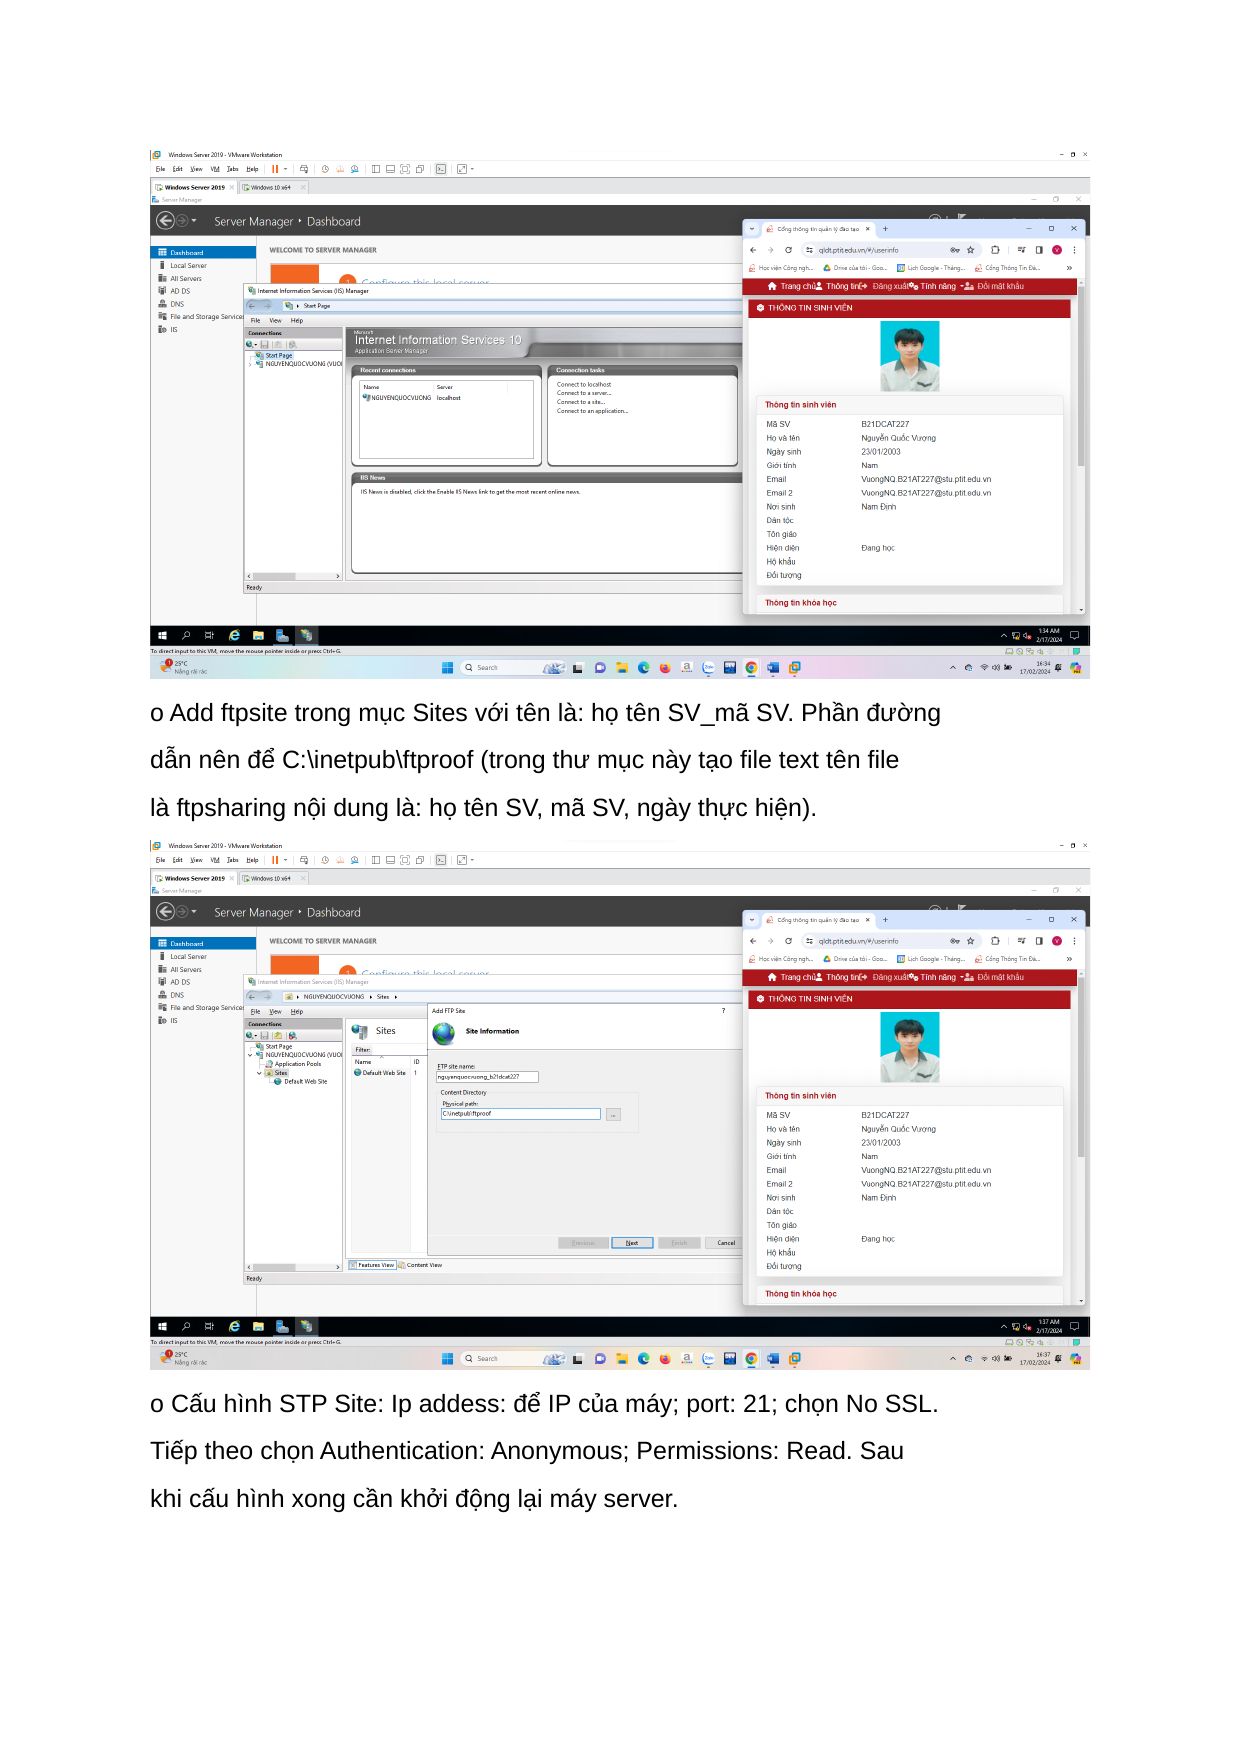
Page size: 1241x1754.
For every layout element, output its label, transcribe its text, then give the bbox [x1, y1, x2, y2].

text Tiếp theo chọn Authentication: Anonymous; Permissions: Read. Sau [150, 1436, 1090, 1465]
text o Cấu hình STP Site: Ip addess: để IP của máy; port: 21; chọn No SSL. [150, 1388, 1090, 1417]
text khi cấu hình xong cần khởi động lại máy server. [150, 1484, 1090, 1513]
text dẫn nên để C:\inetpub\ftproof (trong thư mục này tạo file text tên file [150, 745, 1090, 774]
picture [150, 150, 1091, 679]
text là ftpsharing nội dung là: họ tên SV, mã SV, ngày thực hiện). [150, 793, 1090, 822]
picture [150, 840, 1091, 1370]
text o Add ftpsite trong mục Sites với tên là: họ tên SV_mã SV. Phần đường [150, 698, 1090, 726]
